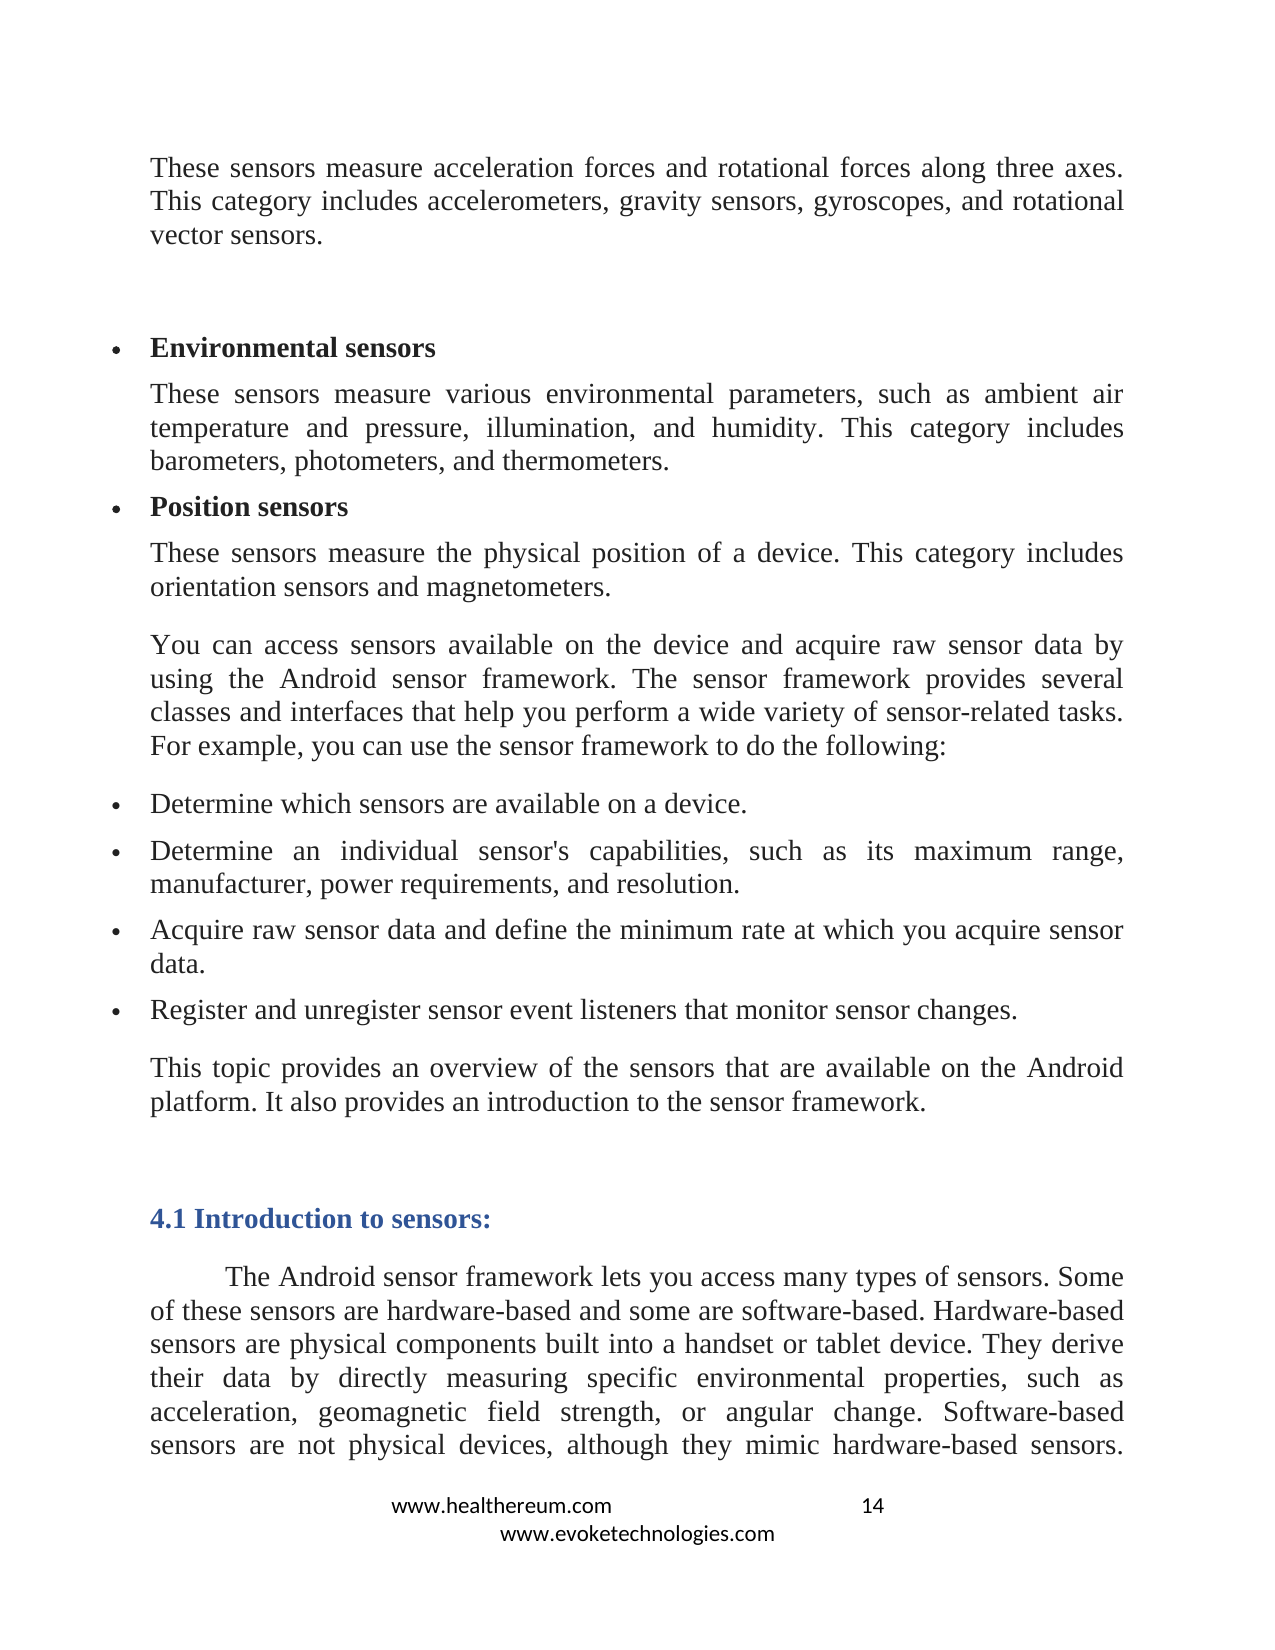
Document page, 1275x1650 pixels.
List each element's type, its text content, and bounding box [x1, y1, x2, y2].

list Register and unregister sensor event listeners that monitor sensor changes. [112, 992, 1125, 1025]
text 4.1 Introduction to sensors: [150, 1201, 1125, 1234]
text These sensors measure various environmental parameters, such as ambient air temperature and pressure, illumination, and humidity. This category includes barometers, photometers, and thermometers. [150, 376, 1125, 477]
text This topic provides an overview of the sensors that are available on the Android platform. It also provides an introduction to the sensor framework. [150, 1050, 1125, 1117]
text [150, 1259, 1125, 1461]
list Acquire raw sensor data and define the minimum rate at which you acquire sensor data. [112, 912, 1125, 979]
text These sensors measure acceleration forces and rotational forces along three axes. This category includes accelerometers, gravity sensors, gyroscopes, and rotational vector sensors. [150, 150, 1125, 251]
text These sensors measure the physical position of a device. This category includes orientation sensors and magnetometers. [150, 535, 1125, 602]
text You can access sensors available on the device and acquire raw sensor data by using the Android sensor framework. The sensor framework provides several classes and interfaces that help you perform a wide variety of sensor-related tasks. For example, you can use the sensor framework to do the following: [150, 627, 1125, 762]
list Position sensors [112, 489, 1125, 523]
list Environmental sensors [112, 330, 1125, 364]
list Determine an individual sensor's capabilities, such as its maximum range, manufacturer, power requirements, and resolution. [112, 833, 1125, 900]
list Determine which sensors are available on a device. [112, 787, 1125, 820]
